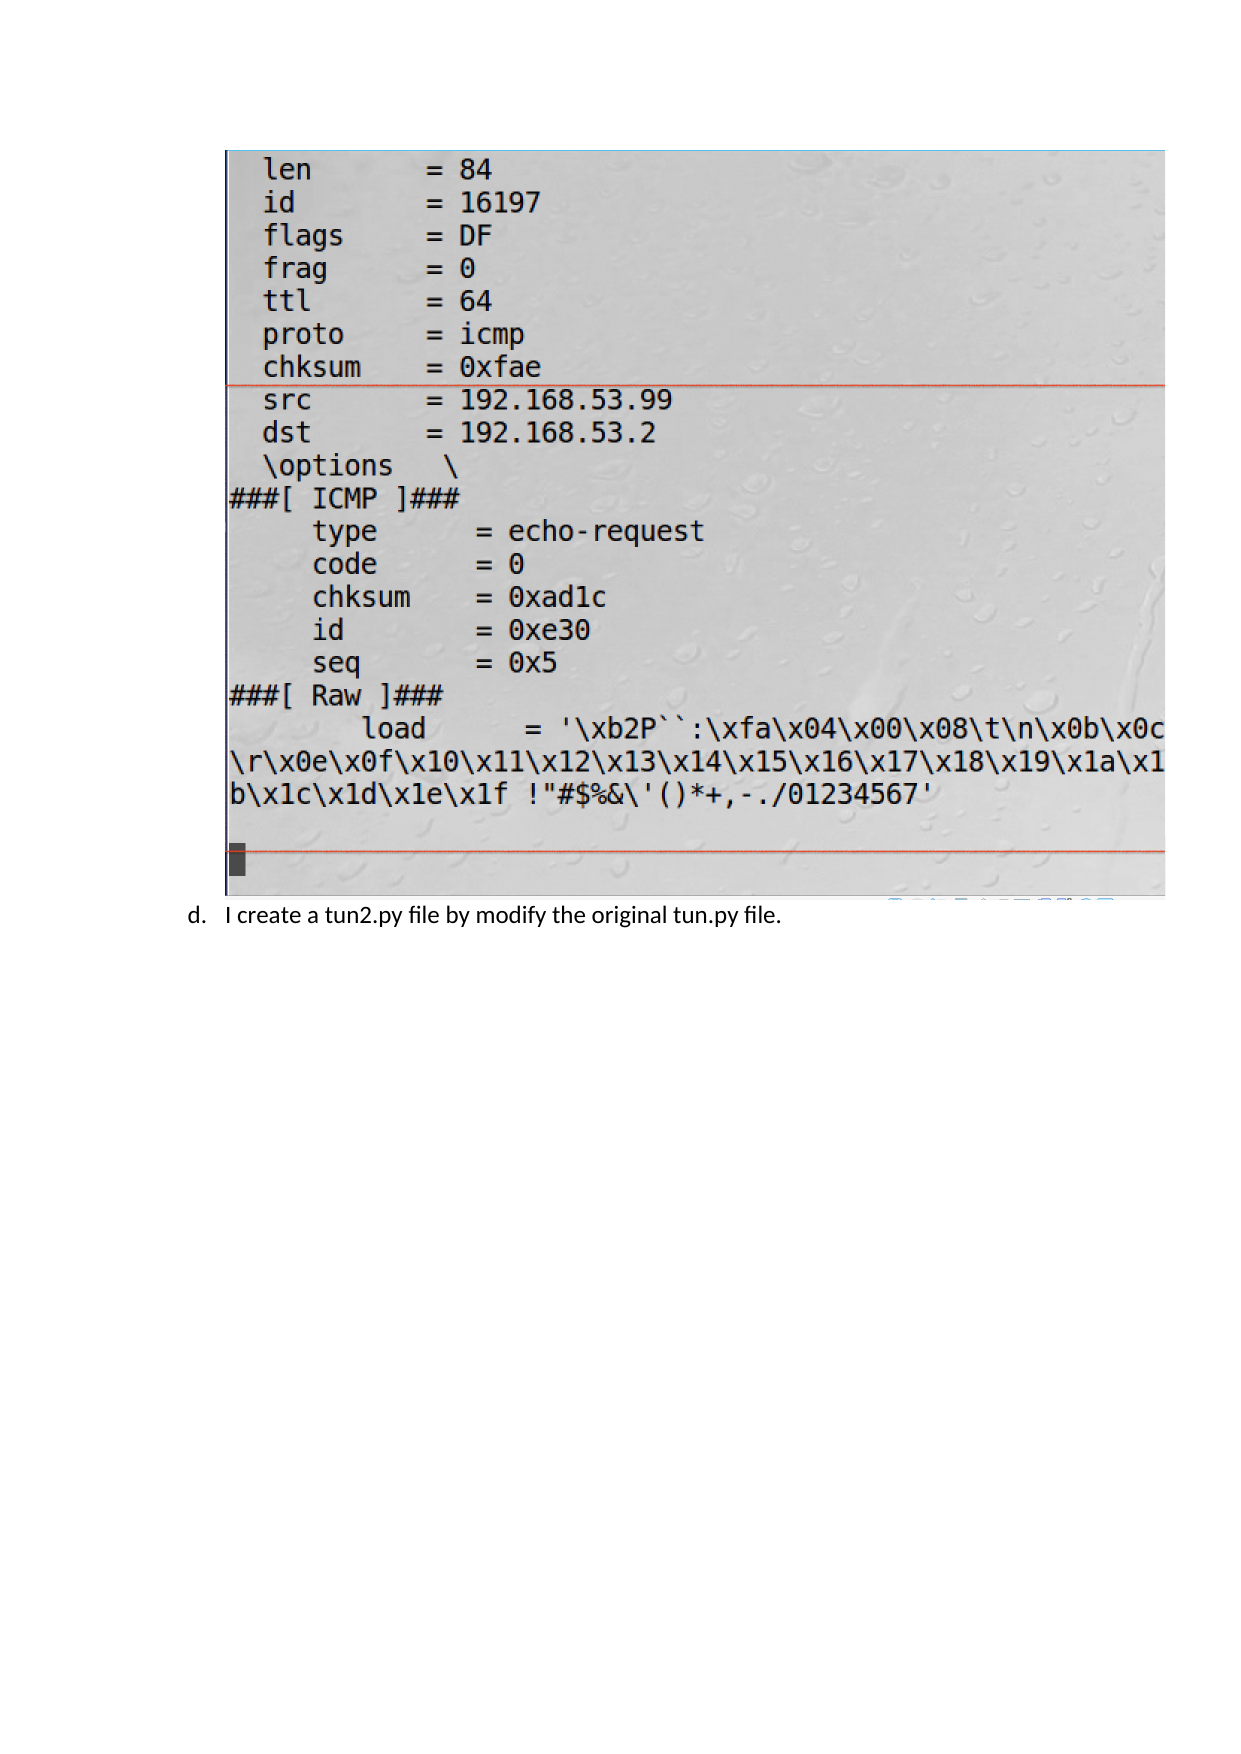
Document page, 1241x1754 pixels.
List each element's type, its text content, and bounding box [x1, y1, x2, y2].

list I create a tun2.py file by modify the original tun.py file. [187, 899, 1090, 930]
picture [225, 150, 1166, 900]
